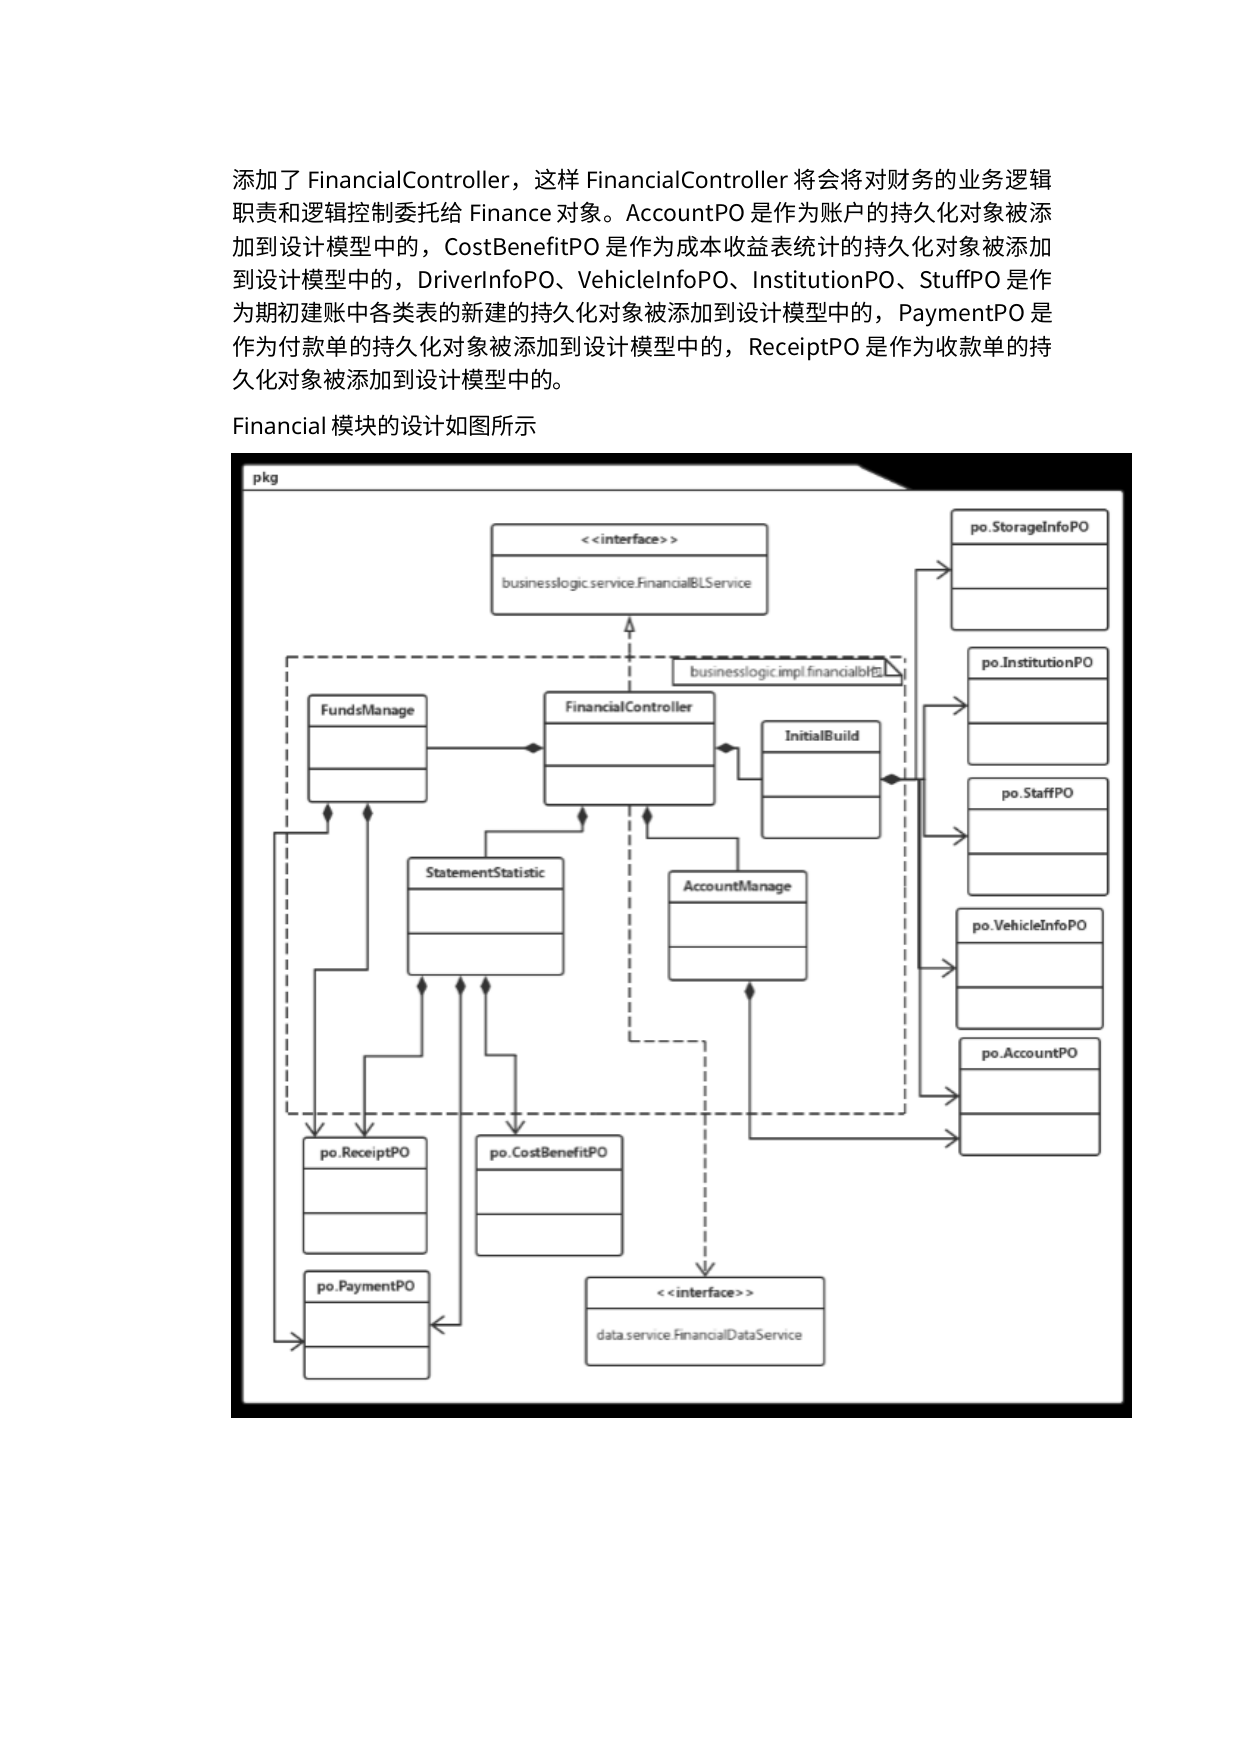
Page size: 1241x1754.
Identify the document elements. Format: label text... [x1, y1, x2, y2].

text Financial模块的设计如图所示 [232, 408, 1053, 441]
picture [231, 453, 1132, 1418]
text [232, 162, 1053, 395]
